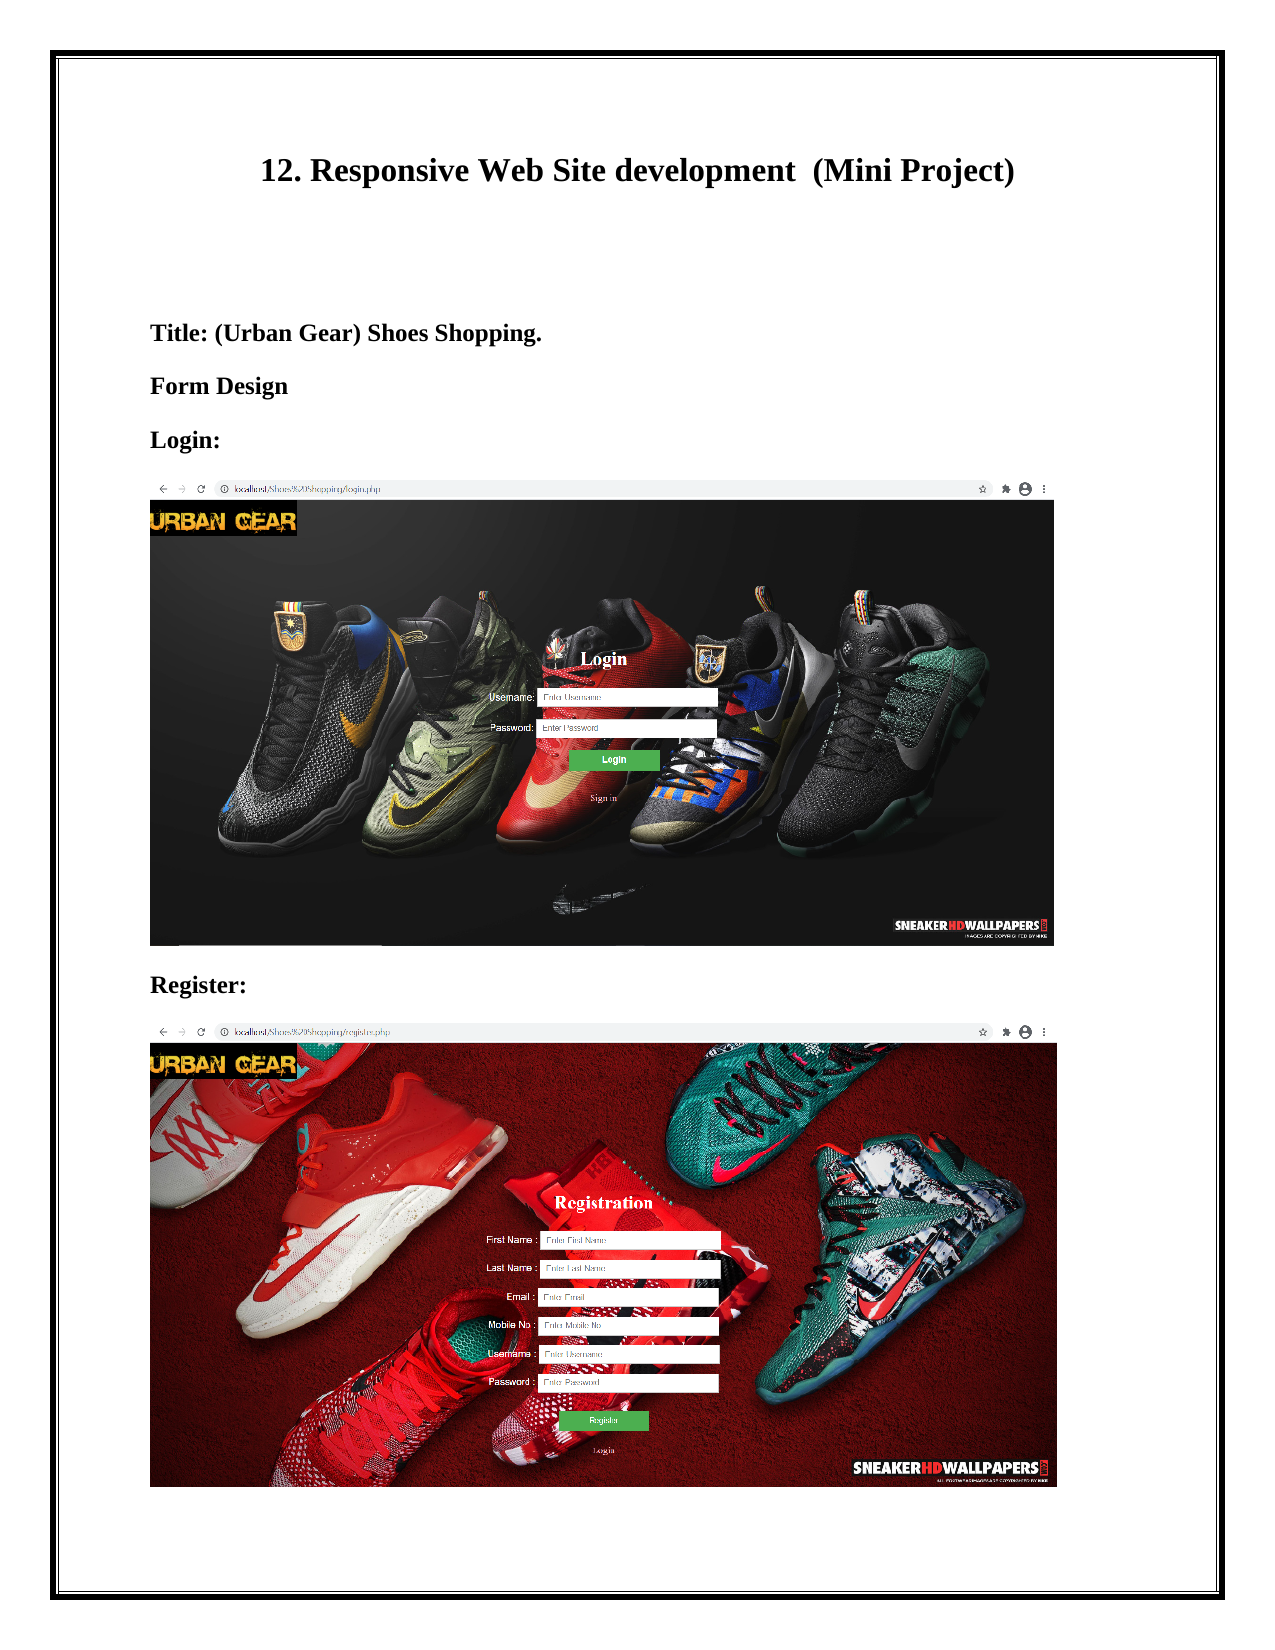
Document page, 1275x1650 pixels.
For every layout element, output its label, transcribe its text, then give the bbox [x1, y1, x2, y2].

picture [150, 479, 1054, 946]
text Title: (Urban Gear) Shoes Shopping. [150, 318, 1125, 346]
text Register: [150, 970, 1125, 999]
picture [150, 1023, 1057, 1487]
text 12. Responsive Web Site development (Mini Project) [150, 150, 1125, 188]
text Form Design [150, 371, 1125, 400]
text Login: [150, 425, 1125, 454]
